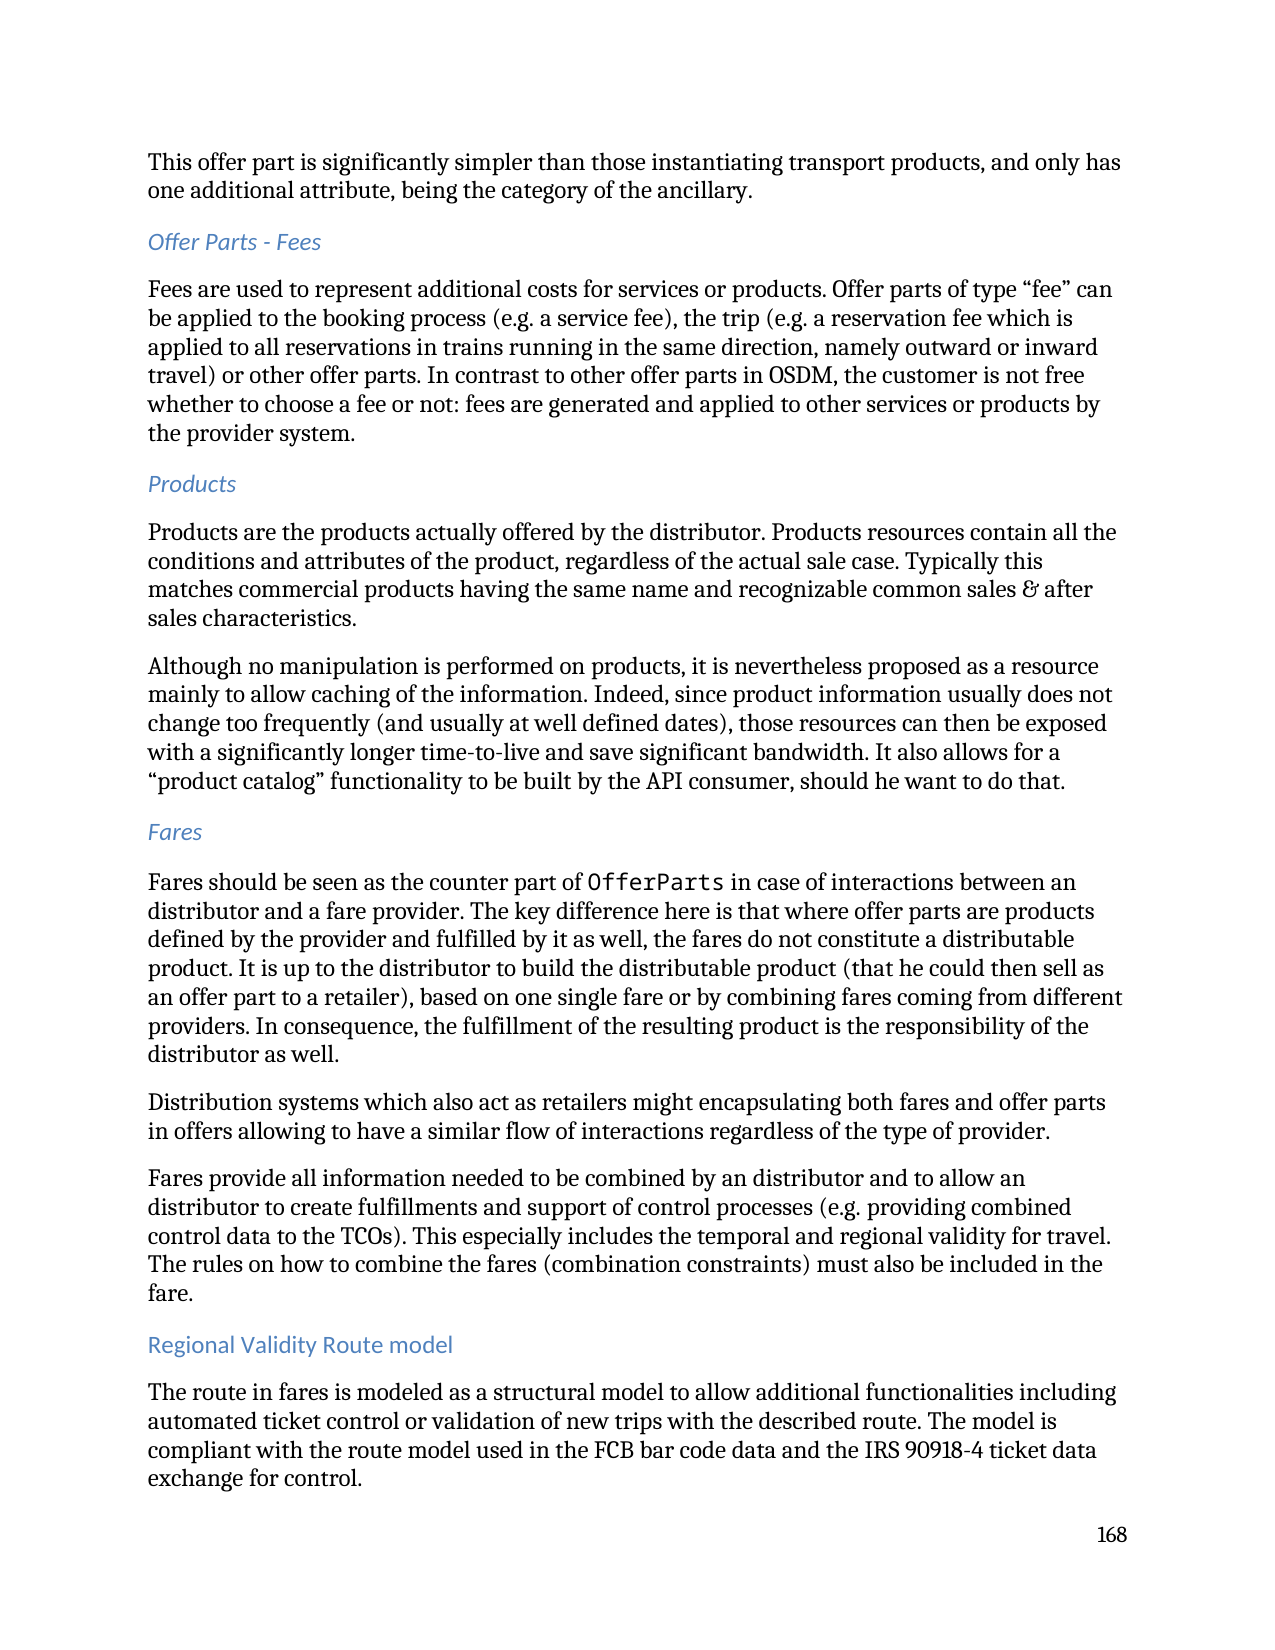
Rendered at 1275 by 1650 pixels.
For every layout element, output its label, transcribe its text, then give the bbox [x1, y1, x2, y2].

text This offer part is significantly simpler than those instantiating transport products, and only has one additional attribute, being the category of the ancillary. [148, 148, 1127, 205]
text Fees are used to represent additional costs for services or products. Offer parts of type “fee” can be applied to the booking process (e.g. a service fee), the trip (e.g. a reservation fee which is applied to all reservations in trains running in the same direction, namely outward or inward travel) or other offer parts. In contrast to other offer parts in OSDM, the customer is not free whether to choose a fee or not: fees are generated and applied to other services or products by the provider system. [148, 275, 1127, 448]
text Although no manipulation is performed on products, it is nevertheless proposed as a resource mainly to allow caching of the information. Indeed, since product information usually does not change too frequently (and usually at well defined dates), those resources can then be exposed with a significantly longer time-to-live and save significant bandwidth. It also allows for a “product catalog” functionality to be built by the API consumer, should he want to do that. [148, 652, 1127, 795]
text Fares provide all information needed to be combined by an distributor and to allow an distributor to create fulfillments and support of control processes (e.g. providing combined control data to the TCOs). This especially includes the temporal and regional validity for travel. The rules on how to combine the fares (combination constraints) must also be included in the fare. [148, 1164, 1127, 1308]
text Distribution systems which also act as retailers might encapsulating both fares and offer parts in offers allowing to have a similar flow of interactions regardless of the type of provider. [148, 1088, 1127, 1145]
text Products are the products actually offered by the distributor. Products resources contain all the conditions and attributes of the product, regardless of the actual sale case. Typically this matches commercial products having the same name and recognizable common sales & after sales characteristics. [148, 518, 1127, 633]
text The route in fares is modeled as a structural model to allow additional functionalities including automated ticket control or validation of new trips with the described route. The model is compliant with the route model used in the FCB bar code data and the IRS 90918-4 ticket data exchange for control. [148, 1378, 1127, 1493]
subtitle Fares [148, 816, 1127, 847]
subtitle Offer Parts - Fees [148, 226, 1127, 256]
subtitle Products [148, 468, 1127, 499]
text Fares should be seen as the counter part of OfferParts in case of interactions between an distributor and a fare provider. The key difference here is that where offer parts are products defined by the provider and fulfilled by it as well, the fares do not constitute a distributable product. It is up to the distributor to build the distributable product (that he could then sell as an offer part to a retailer), based on one single fare or by combining fares coming from different providers. In consequence, the fulfillment of the resulting product is the responsibility of the distributor as well. [148, 865, 1127, 1069]
subtitle Regional Validity Route model [148, 1329, 1127, 1359]
